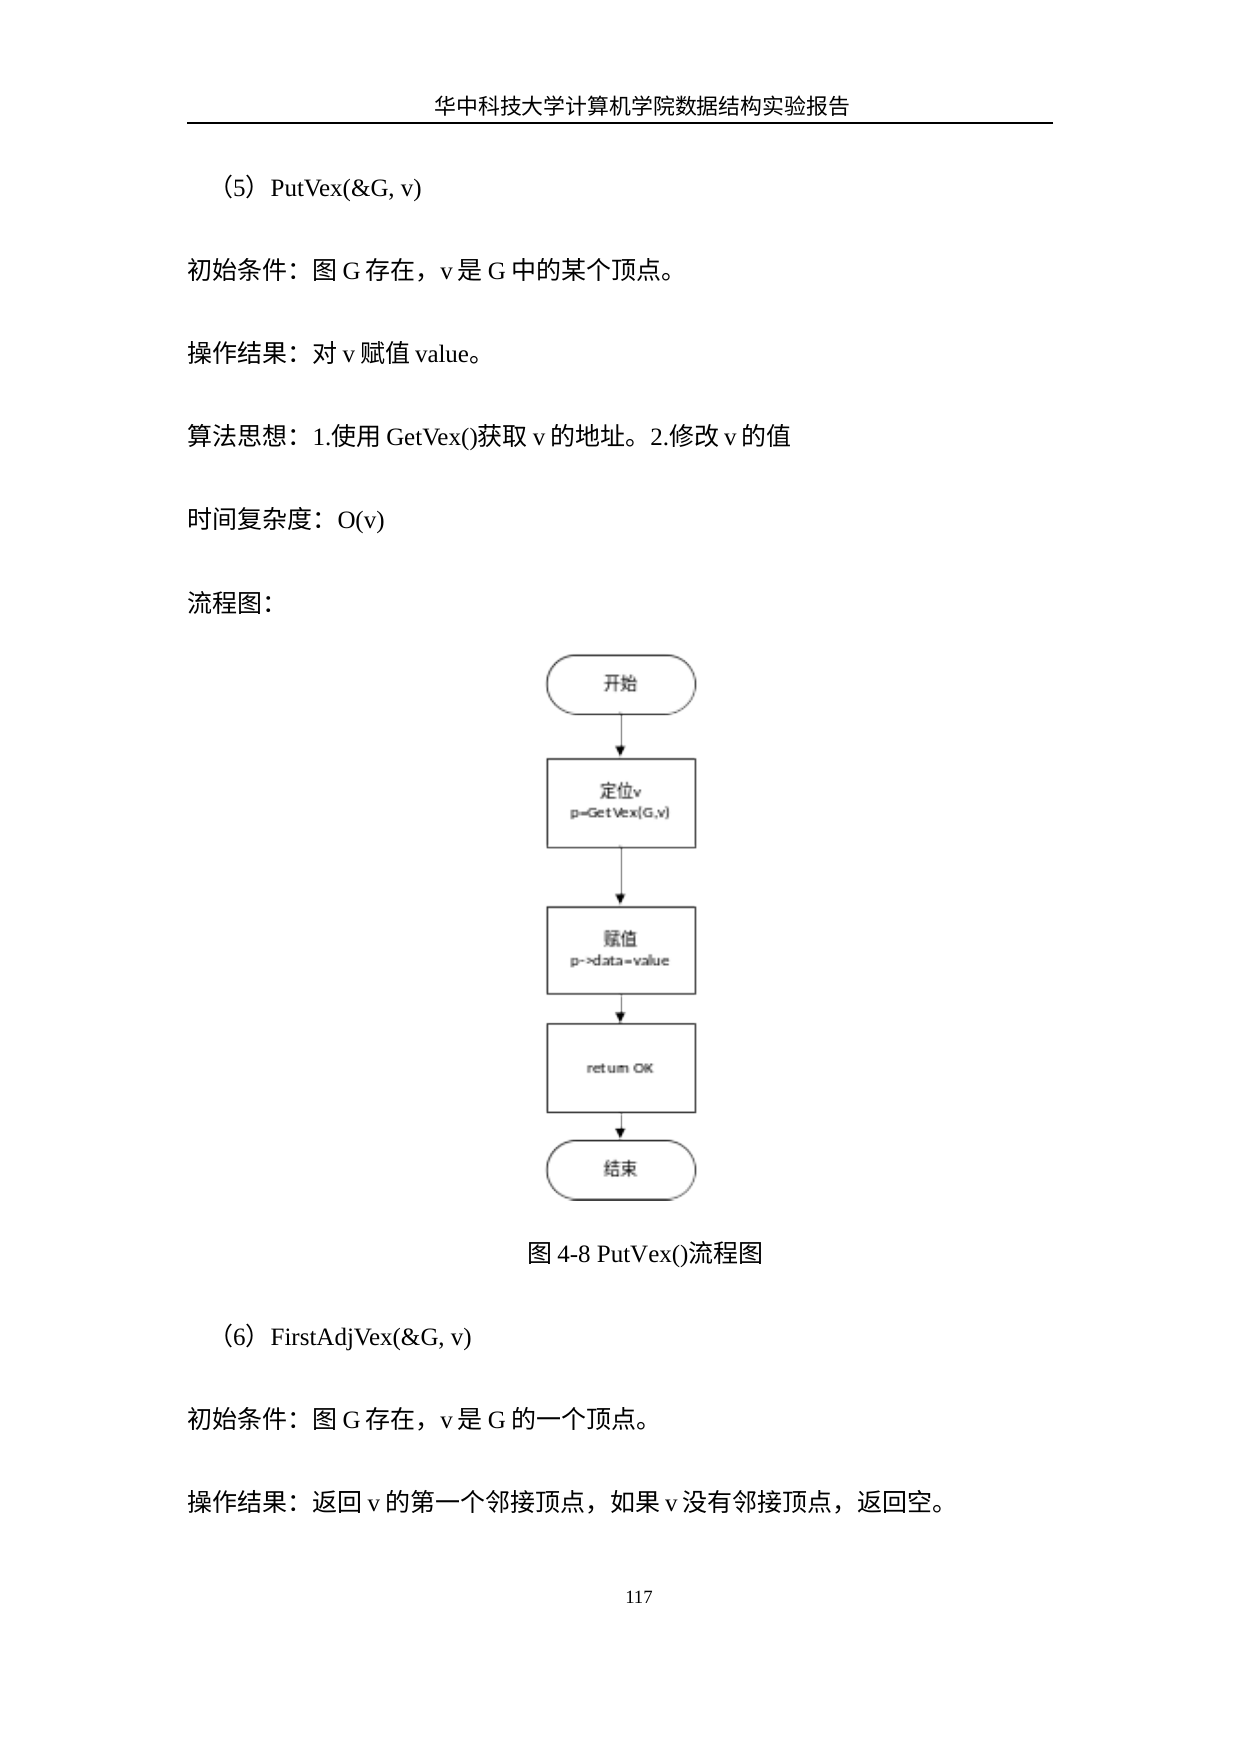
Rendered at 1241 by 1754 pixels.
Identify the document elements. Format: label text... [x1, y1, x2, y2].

text 操作结果：对v赋值value。 [187, 319, 1053, 384]
text 图4-8 PutVex()流程图 [187, 1219, 1053, 1284]
text 初始条件：图G存在，v是G的一个顶点。 [187, 1385, 1053, 1450]
text 流程图： [187, 569, 1053, 634]
text 时间复杂度：O(v) [187, 486, 1053, 551]
text （6）FirstAdjVex(&G, v) [187, 1302, 1053, 1367]
text 算法思想：1.使用GetVex()获取v的地址。2.修改v的值 [187, 402, 1053, 467]
text 操作结果：返回v的第一个邻接顶点，如果v没有邻接顶点，返回空。 [187, 1468, 1053, 1533]
text 初始条件：图G存在，v是G中的某个顶点。 [187, 236, 1053, 301]
text （5）PutVex(&G, v) [187, 153, 1053, 218]
